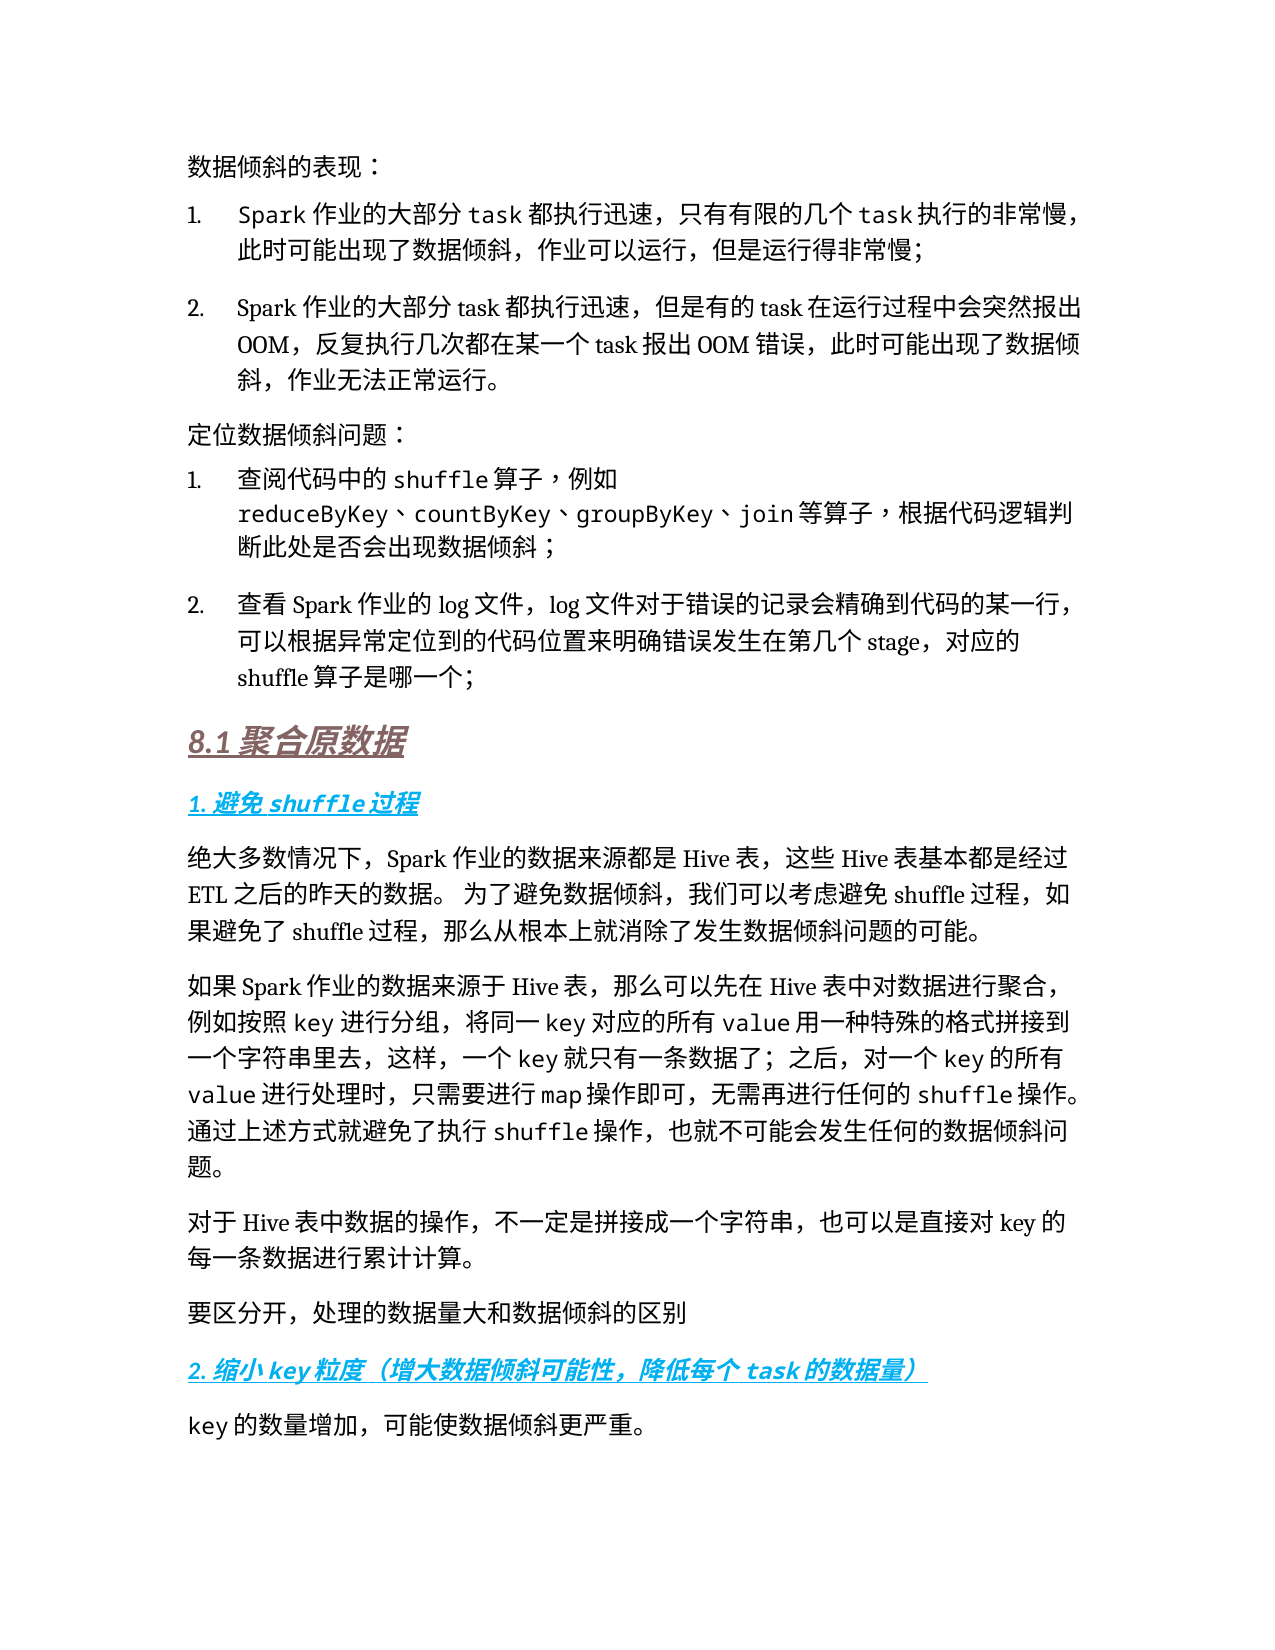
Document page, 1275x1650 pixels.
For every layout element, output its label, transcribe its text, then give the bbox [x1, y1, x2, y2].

text 绝大多数情况下，Spark 作业的数据来源都是 Hive 表，这些 Hive 表基本都是经过 ETL 之后的昨天的数据。 为了避免数据倾斜，我们可以考虑避免 shuffle 过程，如果避免了shuffle过程，那么从根本上就消除了发生数据倾斜问题的可能。 [187, 838, 1087, 947]
text 数据倾斜的表现： [187, 150, 1087, 184]
list Spark 作业的大部分task都执行迅速，但是有的task在运行过程中会突然报出OOM，反复执行几次都在某一个task报出OOM错误，此时可能出现了数据倾斜，作业无法正常运行。 [187, 288, 1087, 397]
text 定位数据倾斜问题： [187, 417, 1087, 451]
subtitle 1. 避免shuffle过程 [187, 783, 1087, 820]
text 如果Spark作业的数据来源于Hive表，那么可以先在 Hive 表中对数据进行聚合，例如按照 key 进行分组，将同一key 对应的所有value用一种特殊的格式拼接到一个字符串里去，这样，一个key就只有一条数据了；之后，对一个key的所有value进行处理时，只需要进行map操作即可，无需再进行任何的shuffle操作。通过上述方式就避免了执行shuffle操作，也就不可能会发生任何的数据倾斜问题。 [187, 966, 1087, 1183]
text 要区分开，处理的数据量大和数据倾斜的区别 [187, 1293, 1087, 1330]
text key的数量增加，可能使数据倾斜更严重。 [187, 1406, 1087, 1442]
list 查看 Spark 作业的 log 文件，log 文件对于错误的记录会精确到代码的某一行，可以根据异常定位到的代码位置来明确错误发生在第几个stage，对应的 shuffle 算子是哪一个； [187, 585, 1087, 694]
text 对于Hive表中数据的操作，不一定是拼接成一个字符串，也可以是直接对key的每一条数据进行累计计算。 [187, 1202, 1087, 1275]
subtitle 2. 缩小key粒度（增大数据倾斜可能性，降低每个task的数据量） [187, 1351, 1087, 1387]
subtitle 8.1 聚合原数据 [187, 714, 1087, 763]
list 查阅代码中的shuffle算子，例如reduceByKey、countByKey、groupByKey、join等算子，根据代码逻辑判断此处是否会出现数据倾斜； [187, 462, 1087, 564]
list Spark 作业的大部分 task 都执行迅速，只有有限的几个task执行的非常慢，此时可能出现了数据倾斜，作业可以运行，但是运行得非常慢； [187, 194, 1087, 267]
